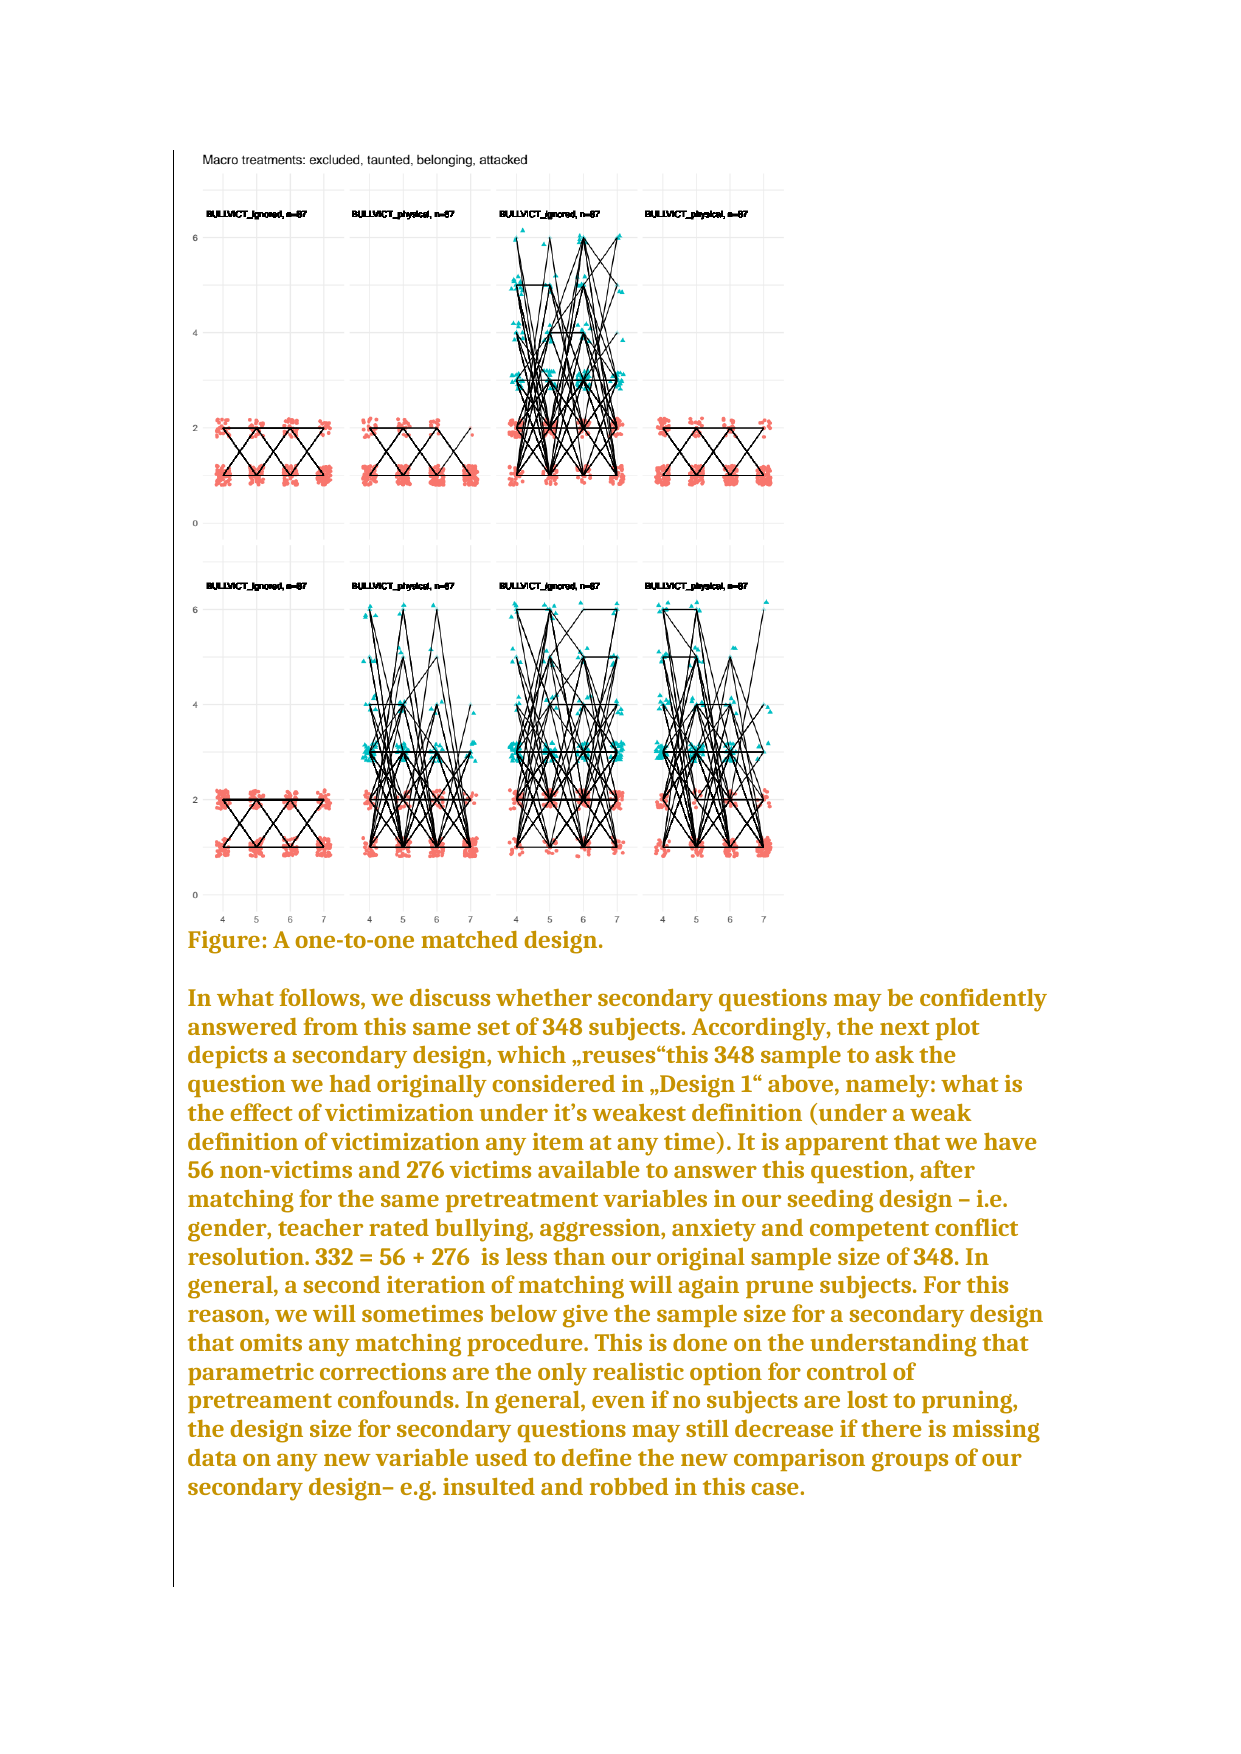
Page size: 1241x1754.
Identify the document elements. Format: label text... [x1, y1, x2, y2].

text Figure: A one-to-one matched design. [187, 926, 1053, 955]
text In what follows, we discuss whether secondary questions may be confidently answered from this same set of 348 subjects. Accordingly, the next plot depicts a secondary design, which „reuses“this 348 sample to ask the question we had originally considered in „Design 1“ above, namely: what is the effect of victimization under it’s weakest definition (under a weak definition of victimization any item at any time). It is apparent that we have 56 non-victims and 276 victims available to answer this question, after matching for the same pretreatment variables in our seeding design – i.e. gender, teacher rated bullying, aggression, anxiety and competent conflict resolution. 332 = 56 + 276 is less than our original sample size of 348. In general, a second iteration of matching will again prune subjects. For this reason, we will sometimes below give the sample size for a secondary design that omits any matching procedure. This is done on the understanding that parametric corrections are the only realistic option for control of pretreament confounds. In general, even if no subjects are lost to pruning, the design size for secondary questions may still decrease if there is missing data on any new variable used to define the new comparison groups of our secondary design– e.g. insulted and robbed in this case. [187, 984, 1053, 1501]
